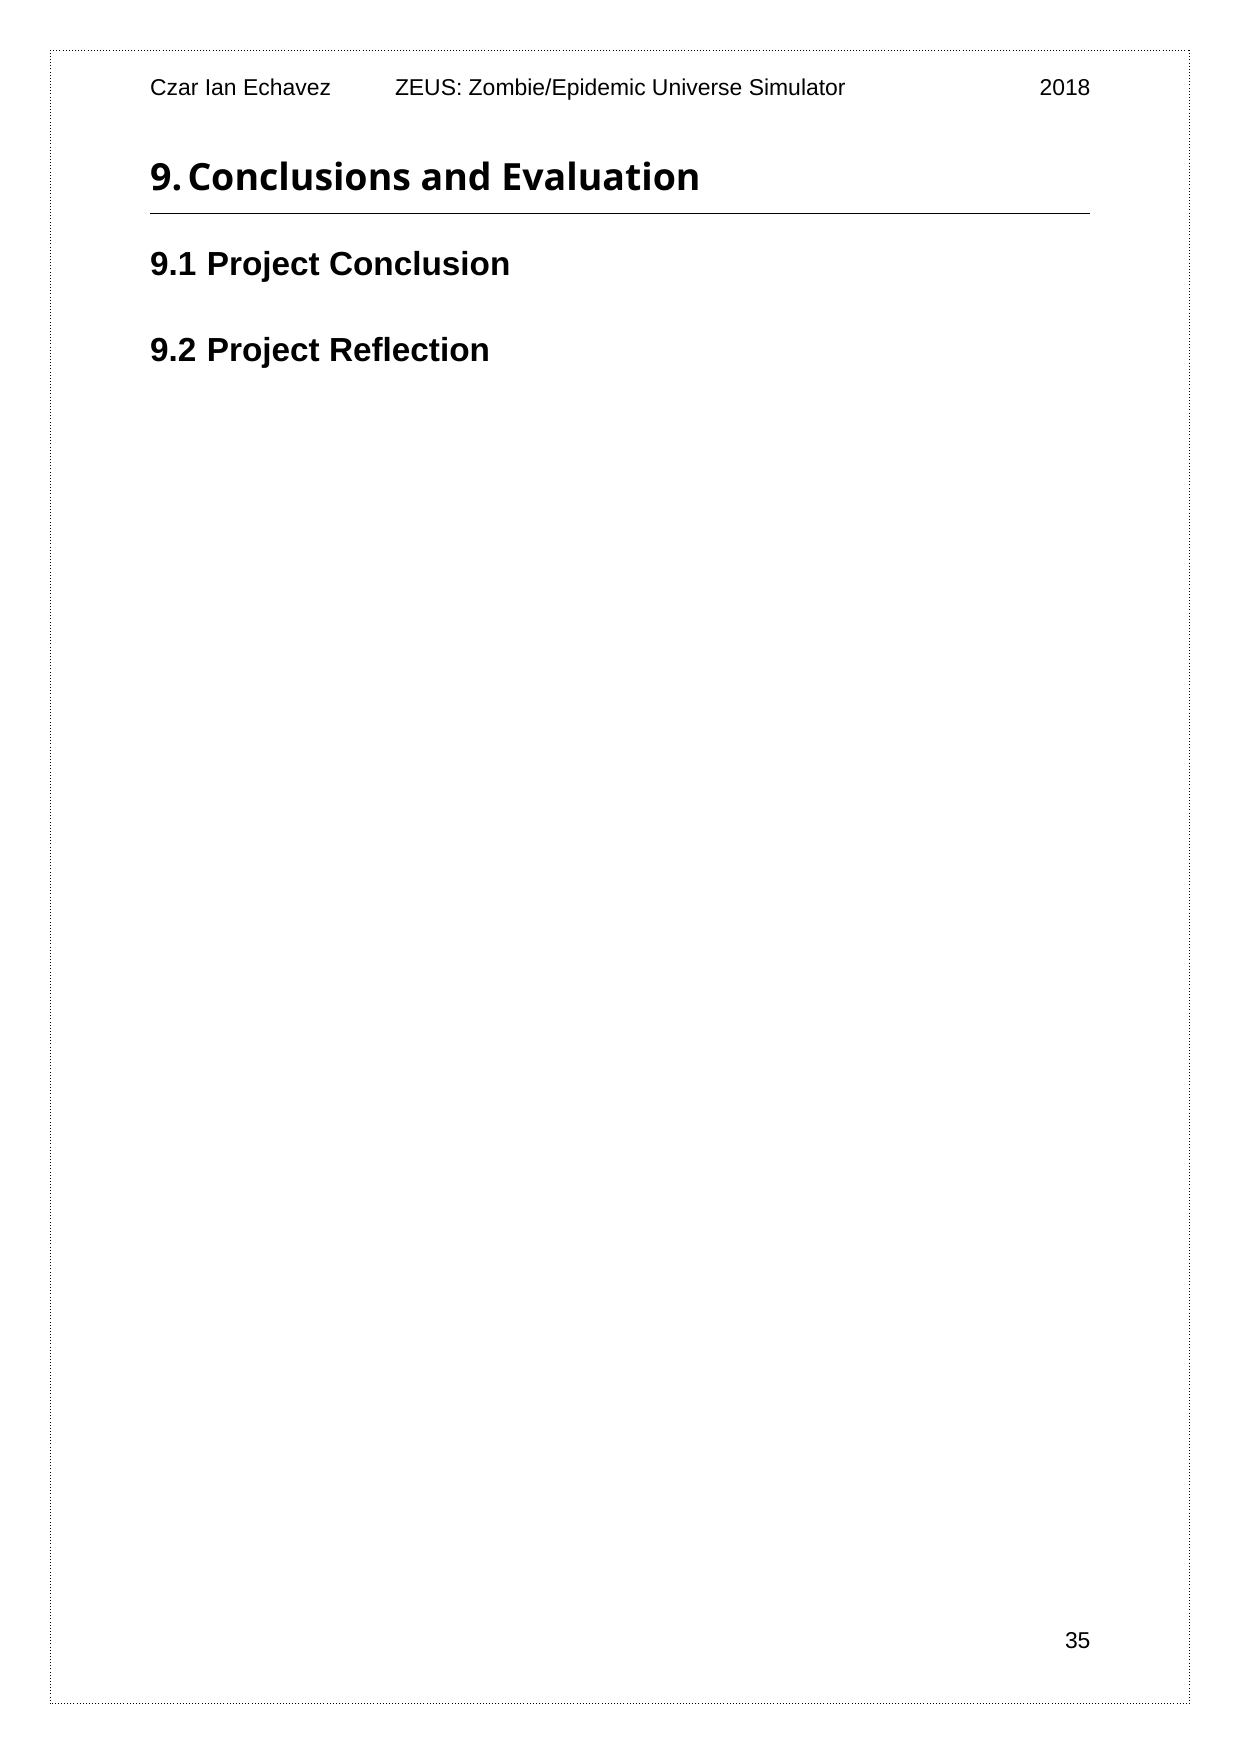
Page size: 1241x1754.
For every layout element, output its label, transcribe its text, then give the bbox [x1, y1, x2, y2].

subtitle Conclusions and Evaluation [150, 150, 1090, 213]
subtitle Project Conclusion [150, 244, 1090, 282]
subtitle Project Reflection [150, 330, 1090, 369]
